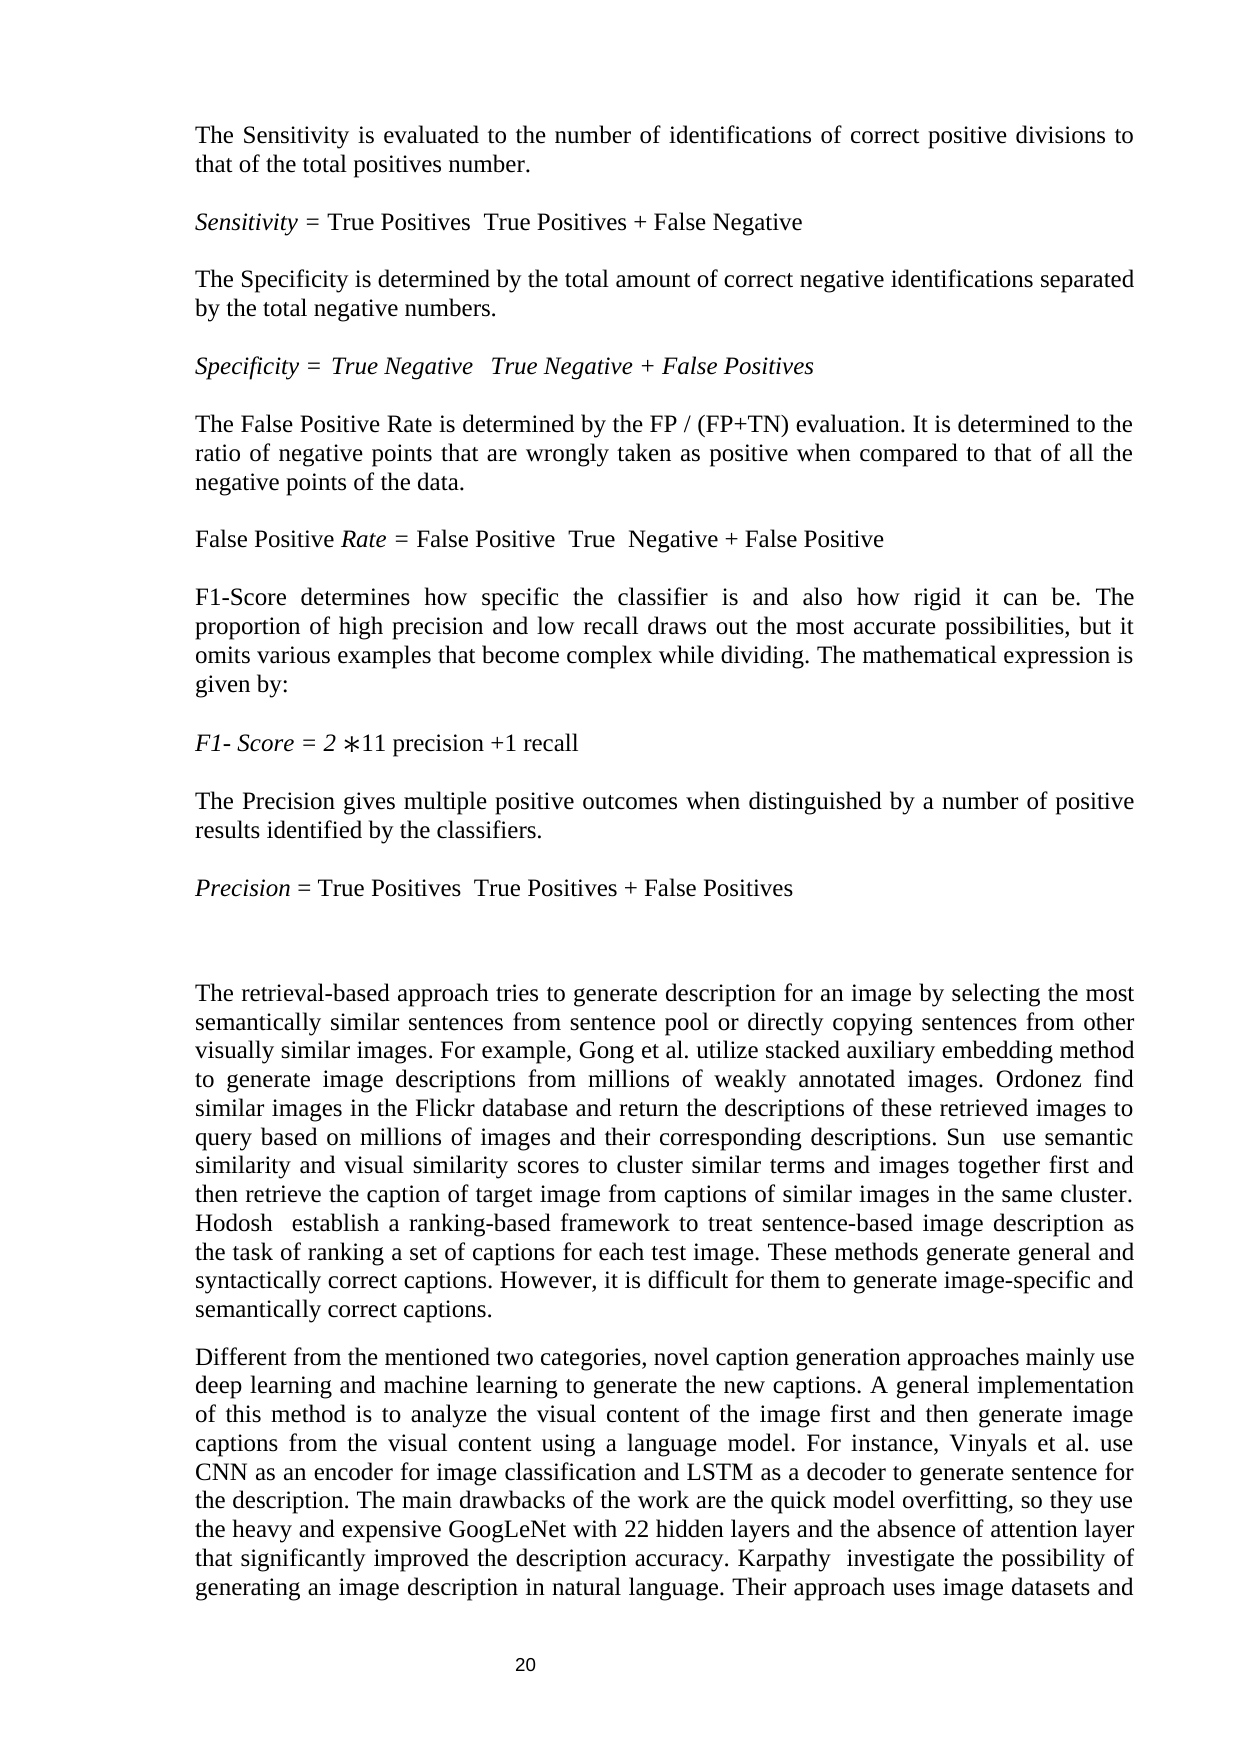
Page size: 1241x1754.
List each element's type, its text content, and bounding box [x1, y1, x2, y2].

text F1- Score = 2 ∗11 precision +1 recall [195, 727, 1135, 757]
text The Precision gives multiple positive outcomes when distinguished by a number of positive results identified by the classifiers. [195, 786, 1135, 843]
text Sensitivity = True Positives True Positives + False Negative [195, 207, 1135, 235]
text The Specificity is determined by the total amount of correct negative identifications separated by the total negative numbers. [195, 264, 1135, 322]
text Specificity = True Negative True Negative + False Positives [195, 351, 1135, 380]
text The False Positive Rate is determined by the FP / (FP+TN) evaluation. It is determined to the ratio of negative points that are wrongly taken as positive when compared to that of all the negative points of the data. [195, 409, 1135, 495]
text The Sensitivity is evaluated to the number of identifications of correct positive divisions to that of the total positives number. [195, 120, 1135, 177]
text F1-Score determines how specific the classifier is and also how rigid it can be. The proportion of high precision and low recall draws out the most accurate possibilities, but it omits various examples that become complex while dividing. The mathematical expression is given by: [195, 582, 1135, 697]
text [195, 1342, 1135, 1601]
text Precision = True Positives True Positives + False Positives [195, 873, 1135, 901]
text The retrieval-based approach tries to generate description for an image by selecting the most semantically similar sentences from sentence pool or directly copying sentences from other visually similar images. For example, Gong et al. utilize stacked auxiliary embedding method to generate image descriptions from millions of weakly annotated images. Ordonez find similar images in the Flickr database and return the descriptions of these retrieved images to query based on millions of images and their corresponding descriptions. Sun use semantic similarity and visual similarity scores to cluster similar terms and images together first and then retrieve the caption of target image from captions of similar images in the same cluster. Hodosh establish a ranking-based framework to treat sentence-based image description as the task of ranking a set of captions for each test image. These methods generate general and syntactically correct captions. However, it is difficult for them to generate image-specific and semantically correct captions. [195, 978, 1135, 1323]
text False Positive Rate = False Positive True Negative + False Positive [195, 524, 1135, 553]
